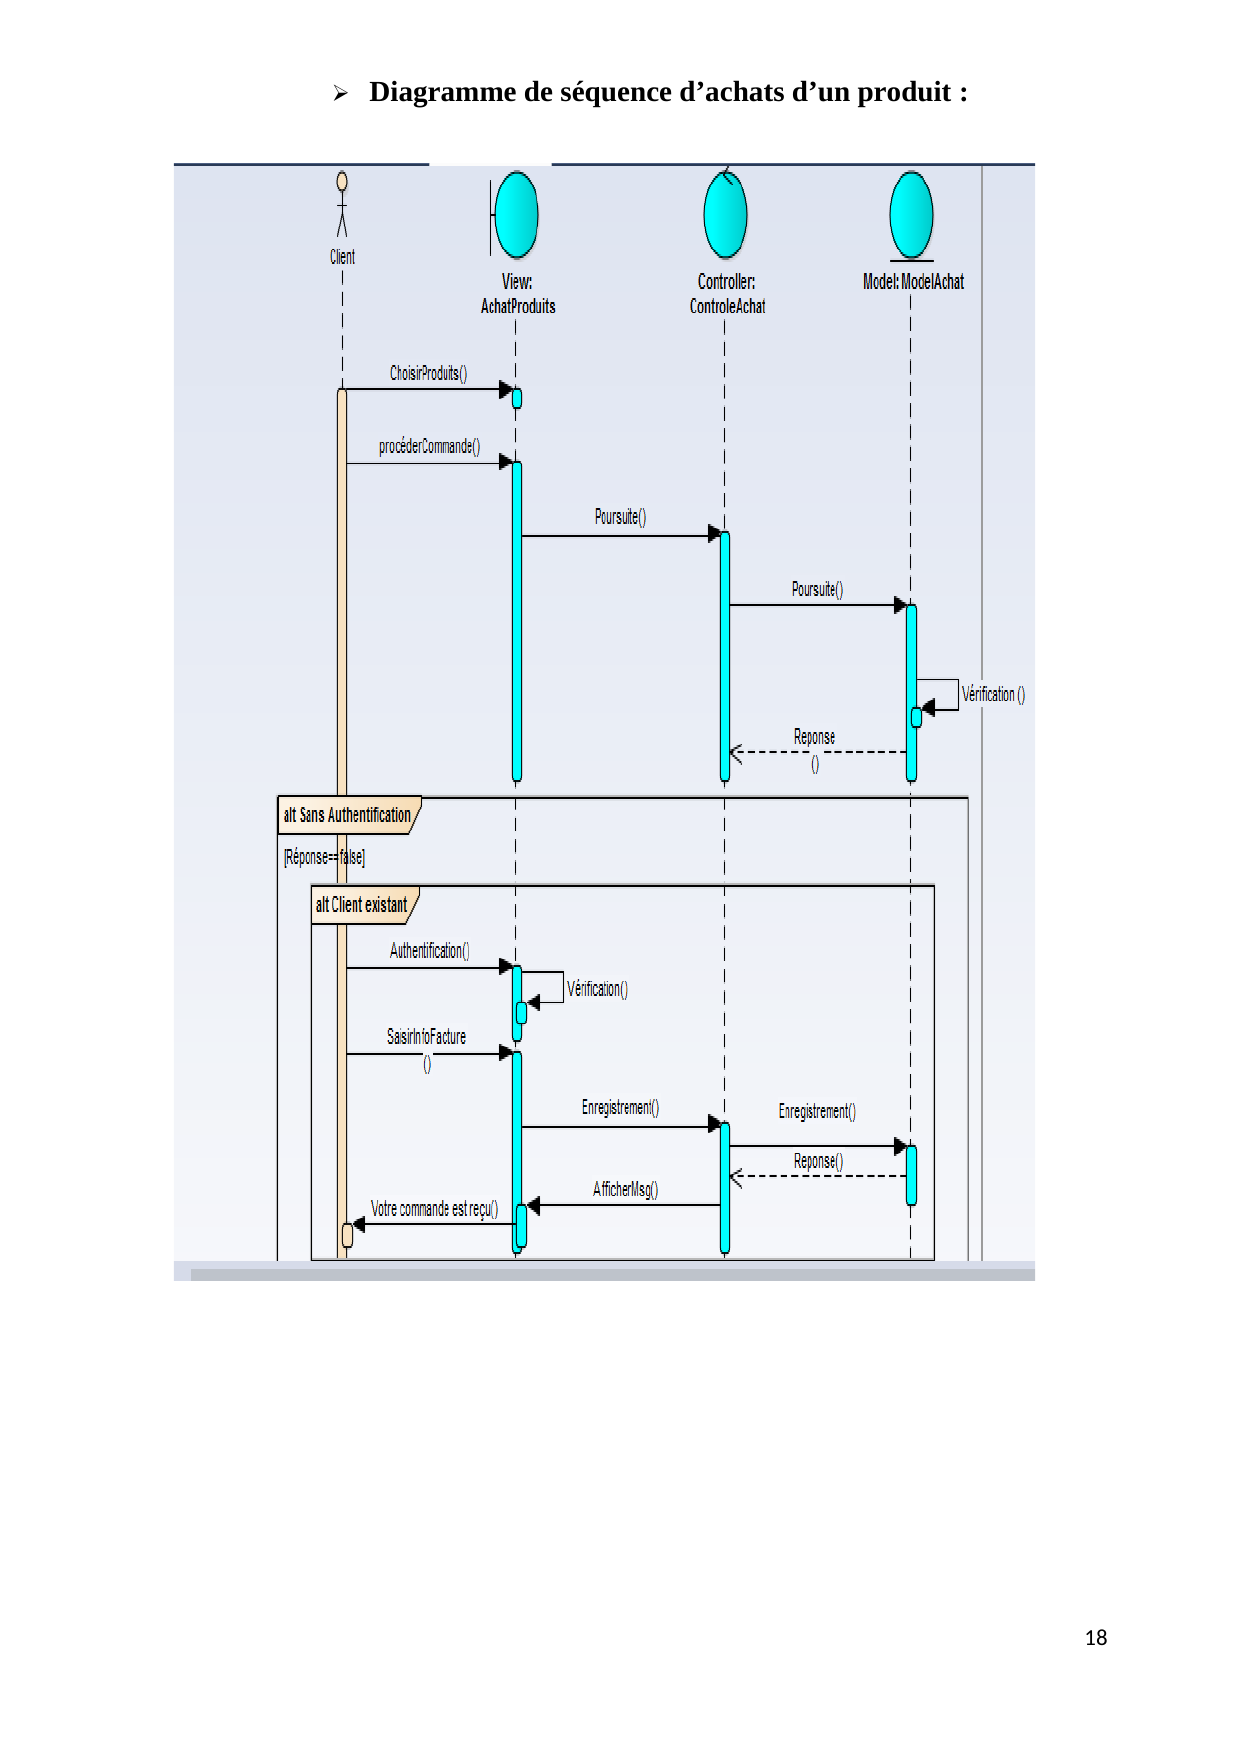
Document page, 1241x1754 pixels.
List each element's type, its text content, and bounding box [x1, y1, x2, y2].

list Diagramme de séquence d’achats d’un produit : [332, 74, 1107, 107]
